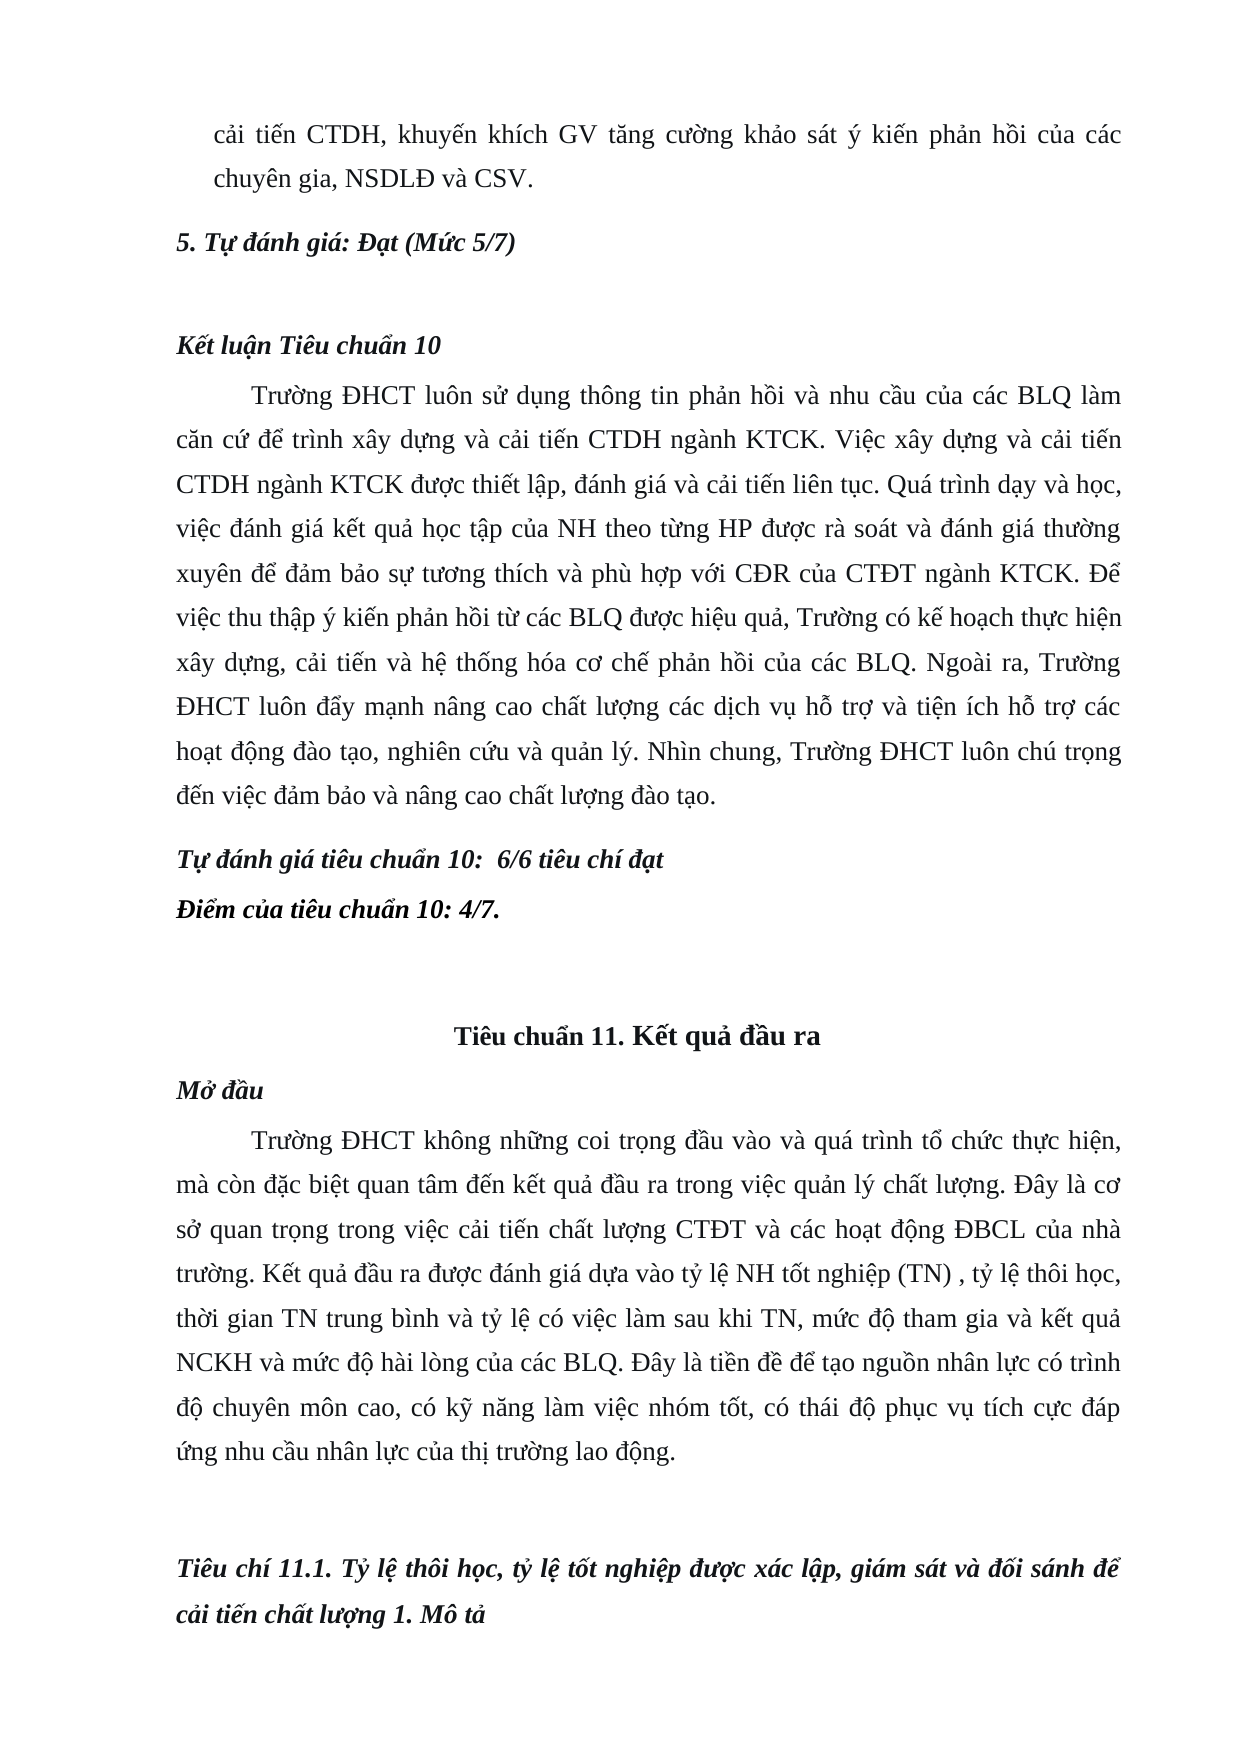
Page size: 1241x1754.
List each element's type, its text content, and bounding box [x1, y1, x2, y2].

text Tiêu chí 11.1. Tỷ lệ thôi học, tỷ lệ tốt nghiệp được xác lập, giám sát và đối sánh để cải tiến chất lượng 1. Mô tả [176, 1552, 1123, 1629]
text Trường ĐHCT không những coi trọng đầu vào và quá trình tổ chức thực hiện, mà còn đặc biệt quan tâm đến kết quả đầu ra trong việc quản lý chất lượng. Đây là cơ sở quan trọng trong việc cải tiến chất lượng CTĐT và các hoạt động ĐBCL của nhà trường. Kết quả đầu ra được đánh giá dựa vào tỷ lệ NH tốt nghiệp (TN) , tỷ lệ thôi học, thời gian TN trung bình và tỷ lệ có việc làm sau khi TN, mức độ tham gia và kết quả NCKH và mức độ hài lòng của các BLQ. Đây là tiền đề để tạo nguồn nhân lực có trình độ chuyên môn cao, có kỹ năng làm việc nhóm tốt, có thái độ phục vụ tích cực đáp ứng nhu cầu nhân lực của thị trường lao động. [176, 1124, 1123, 1466]
text 5. Tự đánh giá: Đạt (Mức 5/7) [176, 226, 1123, 258]
text Kết luận Tiêu chuẩn 10 [176, 329, 1123, 360]
text Tự đánh giá tiêu chuẩn 10: 6/6 tiêu chí đạt [176, 843, 1123, 874]
text Mở đầu [176, 1074, 1123, 1105]
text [176, 118, 1123, 194]
text Trường ĐHCT luôn sử dụng thông tin phản hồi và nhu cầu của các BLQ làm căn cứ để trình xây dựng và cải tiến CTDH ngành KTCK. Việc xây dựng và cải tiến CTDH ngành KTCK được thiết lập, đánh giá và cải tiến liên tục. Quá trình dạy và học, việc đánh giá kết quả học tập của NH theo từng HP được rà soát và đánh giá thường xuyên để đảm bảo sự tương thích và phù hợp với CĐR của CTĐT ngành KTCK. Để việc thu thập ý kiến phản hồi từ các BLQ được hiệu quả, Trường có kế hoạch thực hiện xây dựng, cải tiến và hệ thống hóa cơ chế phản hồi của các BLQ. Ngoài ra, Trường ĐHCT luôn đẩy mạnh nâng cao chất lượng các dịch vụ hỗ trợ và tiện ích hỗ trợ các hoạt động đào tạo, nghiên cứu và quản lý. Nhìn chung, Trường ĐHCT luôn chú trọng đến việc đảm bảo và nâng cao chất lượng đào tạo. [176, 379, 1123, 810]
text Tiêu chuẩn 11. Kết quả đầu ra [150, 1018, 1124, 1052]
text Điểm của tiêu chuẩn 10: 4/7. [176, 893, 1123, 924]
